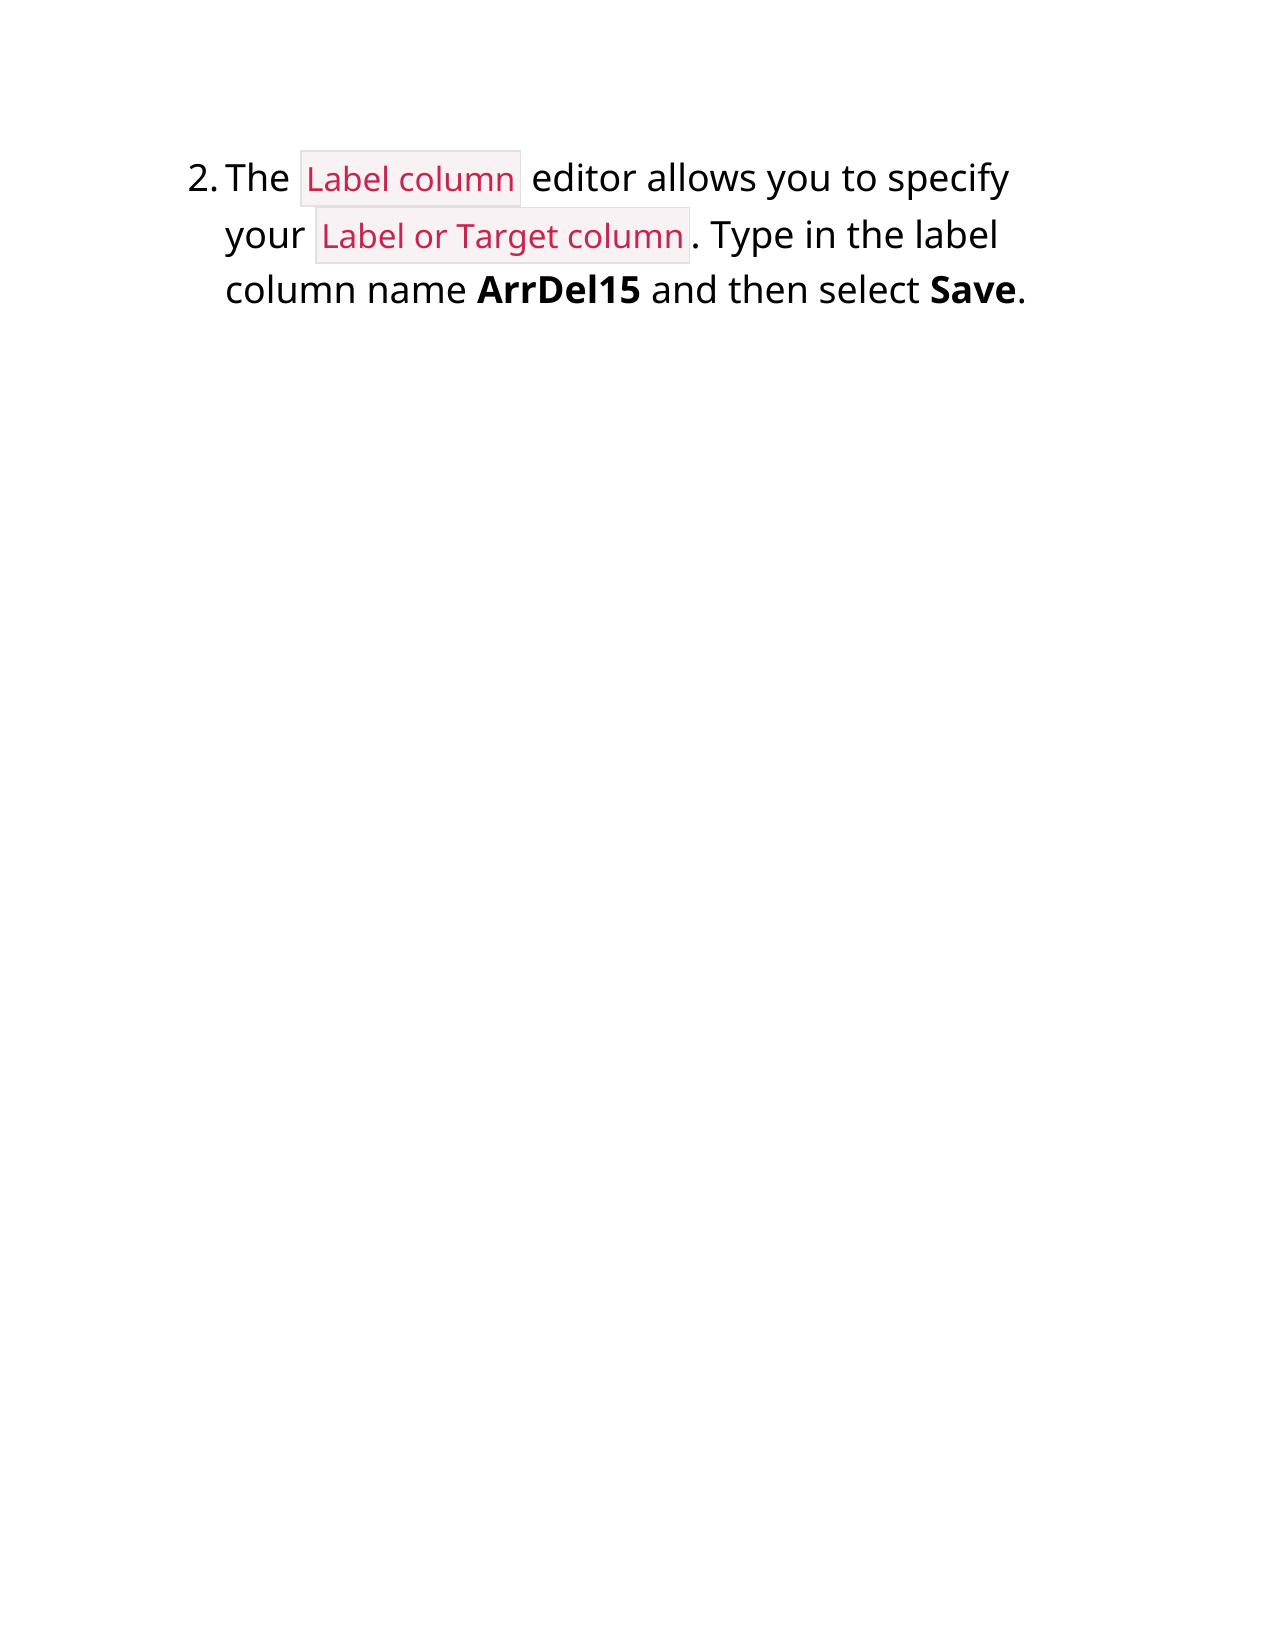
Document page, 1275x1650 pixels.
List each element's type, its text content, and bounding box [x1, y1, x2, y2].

list The Label column editor allows you to specify your Label or Target column. Type in the label column name ArrDel15 and then select Save. [187, 150, 1125, 315]
